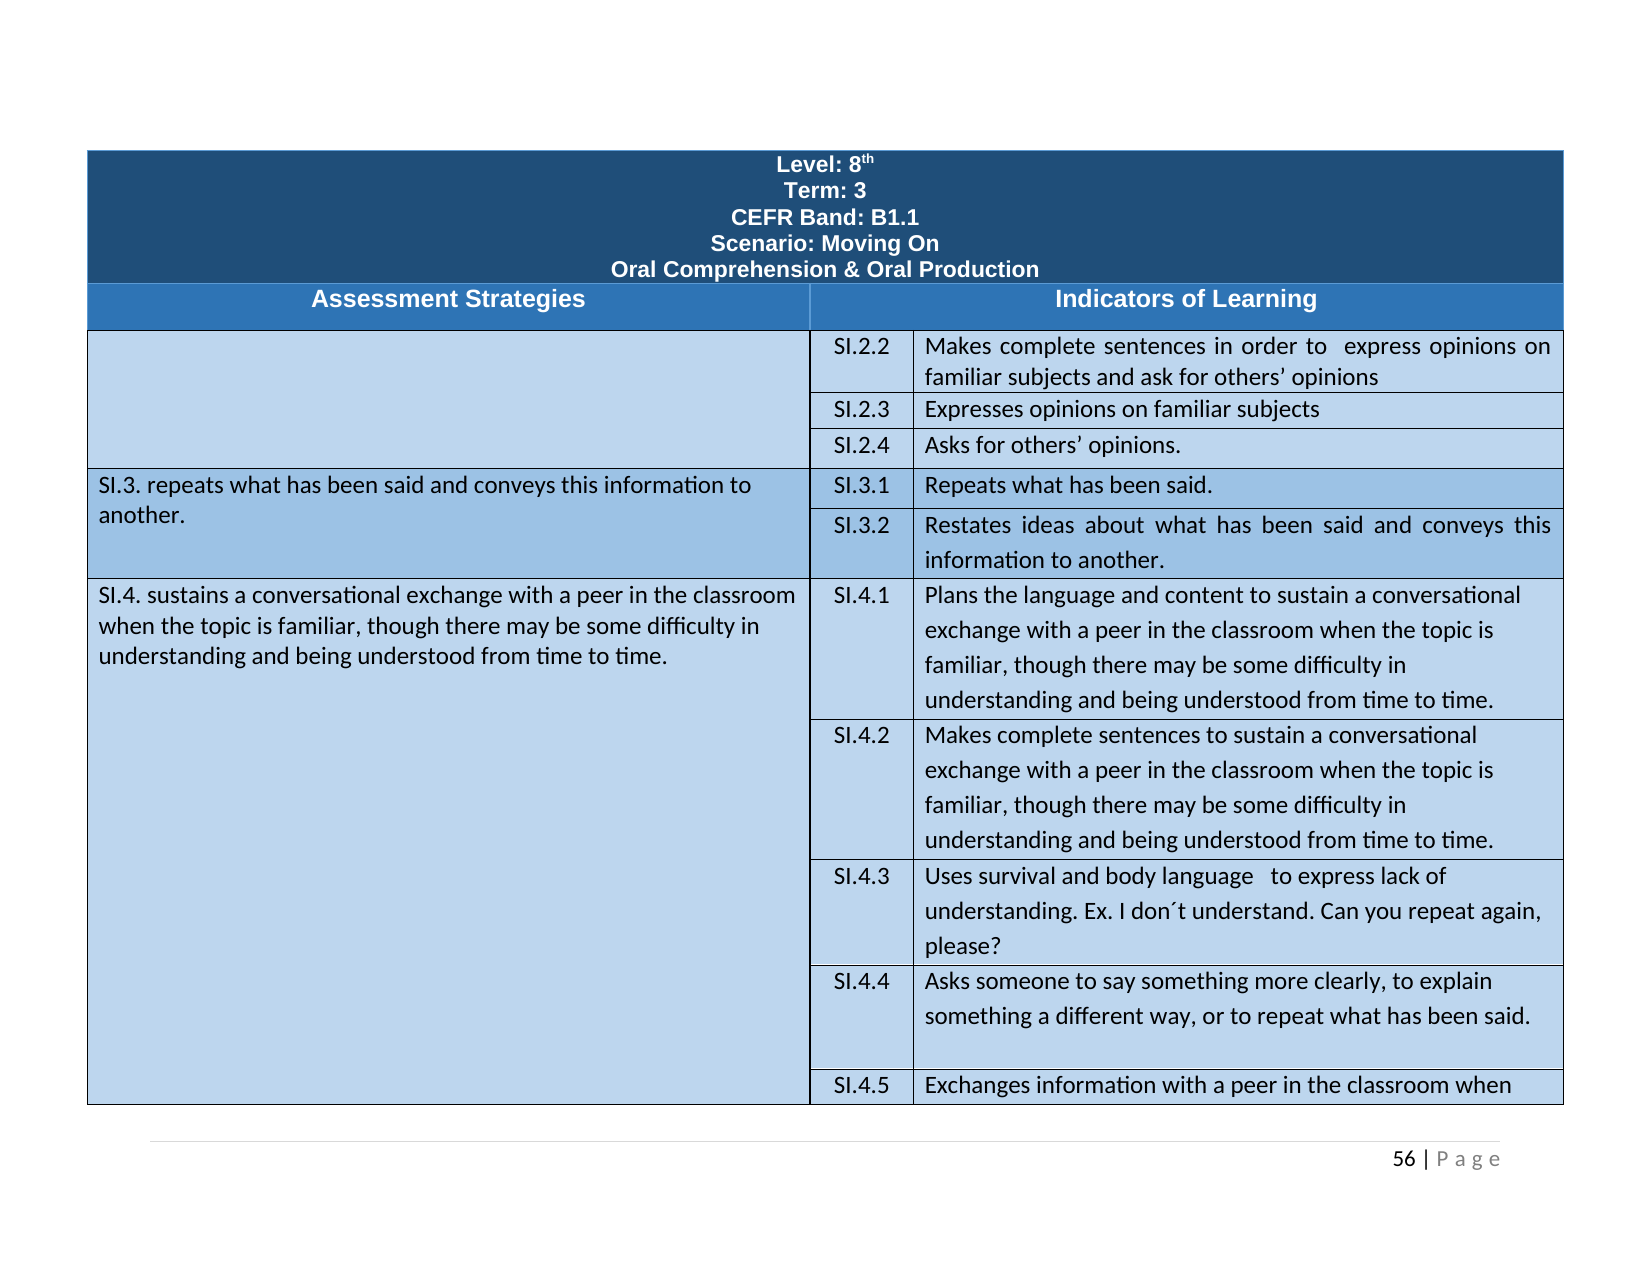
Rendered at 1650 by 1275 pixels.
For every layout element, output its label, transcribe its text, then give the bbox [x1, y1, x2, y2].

table_cell Restates ideas about what has been said and conveys this information to another. [914, 509, 1563, 578]
table_cell SI.3. repeats what has been said and conveys this information to another. [88, 469, 809, 578]
table_cell Assessment Strategies [88, 284, 809, 330]
table_cell SI.4. sustains a conversational exchange with a peer in the classroom when the topic is familiar, though there may be some difficulty in understanding and being understood from time to time. [88, 579, 809, 1104]
table_cell SI.4.2 [811, 720, 913, 859]
table_cell Plans the language and content to sustain a conversational exchange with a peer in the classroom when the topic is familiar, though there may be some difficulty in understanding and being understood from time to time. [914, 579, 1563, 719]
table_cell SI.2.4 [811, 429, 913, 468]
table_cell Expresses opinions on familiar subjects [914, 393, 1563, 428]
table_cell Makes complete sentences in order to express opinions on familiar subjects and ask for others’ opinions [914, 331, 1563, 392]
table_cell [88, 331, 809, 468]
table_cell Makes complete sentences to sustain a conversational exchange with a peer in the classroom when the topic is familiar, though there may be some difficulty in understanding and being understood from time to time. [914, 720, 1563, 859]
table_cell SI.4.1 [811, 579, 913, 719]
table_cell SI.3.1 [811, 469, 913, 508]
table_cell SI.4.4 [811, 966, 913, 1068]
table_cell Asks someone to say something more clearly, to explain something a different way, or to repeat what has been said. [914, 966, 1563, 1068]
table_cell SI.3.2 [811, 509, 913, 578]
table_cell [914, 1070, 1563, 1104]
table_cell Repeats what has been said. [914, 469, 1563, 508]
table_header Level: 8th Term: 3 CEFR Band: B1.1 Scenario: Moving On Oral Comprehension & Oral Production [88, 151, 1563, 283]
table_cell Uses survival and body language to express lack of understanding. Ex. I don´t understand. Can you repeat again, please? [914, 860, 1563, 964]
table_cell SI.2.3 [811, 393, 913, 428]
table_cell Asks for others’ opinions. [914, 429, 1563, 468]
table_cell SI.4.5 [811, 1070, 913, 1104]
table_cell SI.2.2 [811, 331, 913, 392]
table_cell Indicators of Learning [811, 284, 1563, 330]
table_cell SI.4.3 [811, 860, 913, 964]
